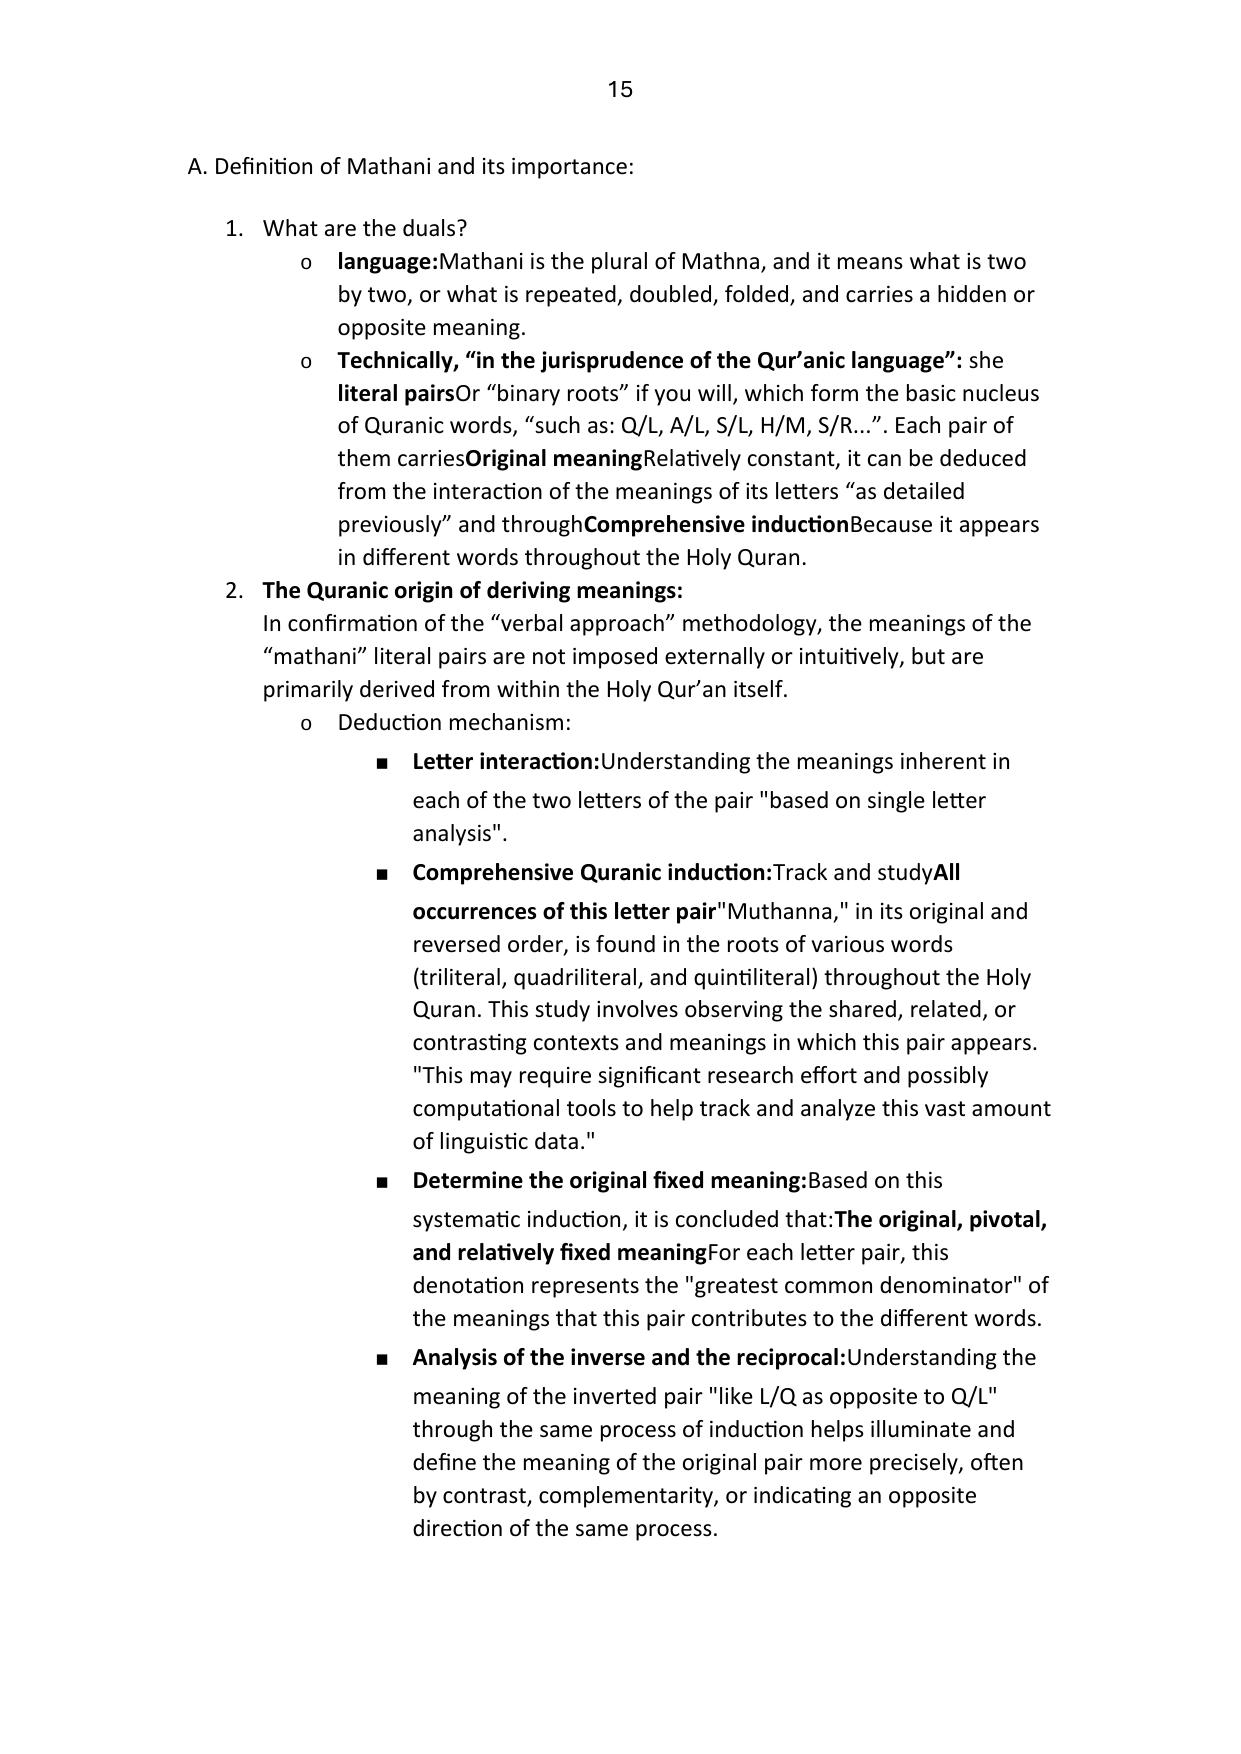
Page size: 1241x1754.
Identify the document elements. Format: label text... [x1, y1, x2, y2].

list Technically, “in the jurisprudence of the Qur’anic language”: she literal pairsOr “binary roots” if you will, which form the basic nucleus of Quranic words, “such as: Q/L, A/L, S/L, H/M, S/R...”. Each pair of them carriesOriginal meaningRelatively constant, it can be deduced from the interaction of the meanings of its letters “as detailed previously” and throughComprehensive inductionBecause it appears in different words throughout the Holy Quran. [300, 344, 1053, 572]
list Letter interaction:Understanding the meanings inherent in each of the two letters of the pair "based on single letter analysis". [375, 739, 1053, 847]
list Comprehensive Quranic induction:Track and studyAll occurrences of this letter pair"Muthanna," in its original and reversed order, is found in the roots of various words (triliteral, quadriliteral, and quintiliteral) throughout the Holy Quran. This study involves observing the shared, related, or contrasting contexts and meanings in which this pair appears. "This may require significant research effort and possibly computational tools to help track and analyze this vast amount of linguistic data." [375, 850, 1053, 1156]
list language:Mathani is the plural of Mathna, and it means what is two by two, or what is repeated, doubled, folded, and carries a hidden or opposite meaning. [300, 245, 1053, 341]
list Analysis of the inverse and the reciprocal:Understanding the meaning of the inverted pair "like L/Q as opposite to Q/L" through the same process of induction helps illuminate and define the meaning of the original pair more precisely, often by contrast, complementarity, or indicating an opposite direction of the same process. [375, 1335, 1053, 1542]
list Deduction mechanism: [300, 706, 1053, 736]
text A. Definition of Mathani and its importance: [187, 150, 1053, 181]
list Determine the original fixed meaning:Based on this systematic induction, it is concluded that:The original, pivotal, and relatively fixed meaningFor each letter pair, this denotation represents the "greatest common denominator" of the meanings that this pair contributes to the different words. [375, 1158, 1053, 1332]
list What are the duals? [225, 212, 1053, 243]
list The Quranic origin of deriving meanings: In confirmation of the “verbal approach” methodology, the meanings of the “mathani” literal pairs are not imposed externally or intuitively, but are primarily derived from within the Holy Qur’an itself. [225, 574, 1053, 703]
